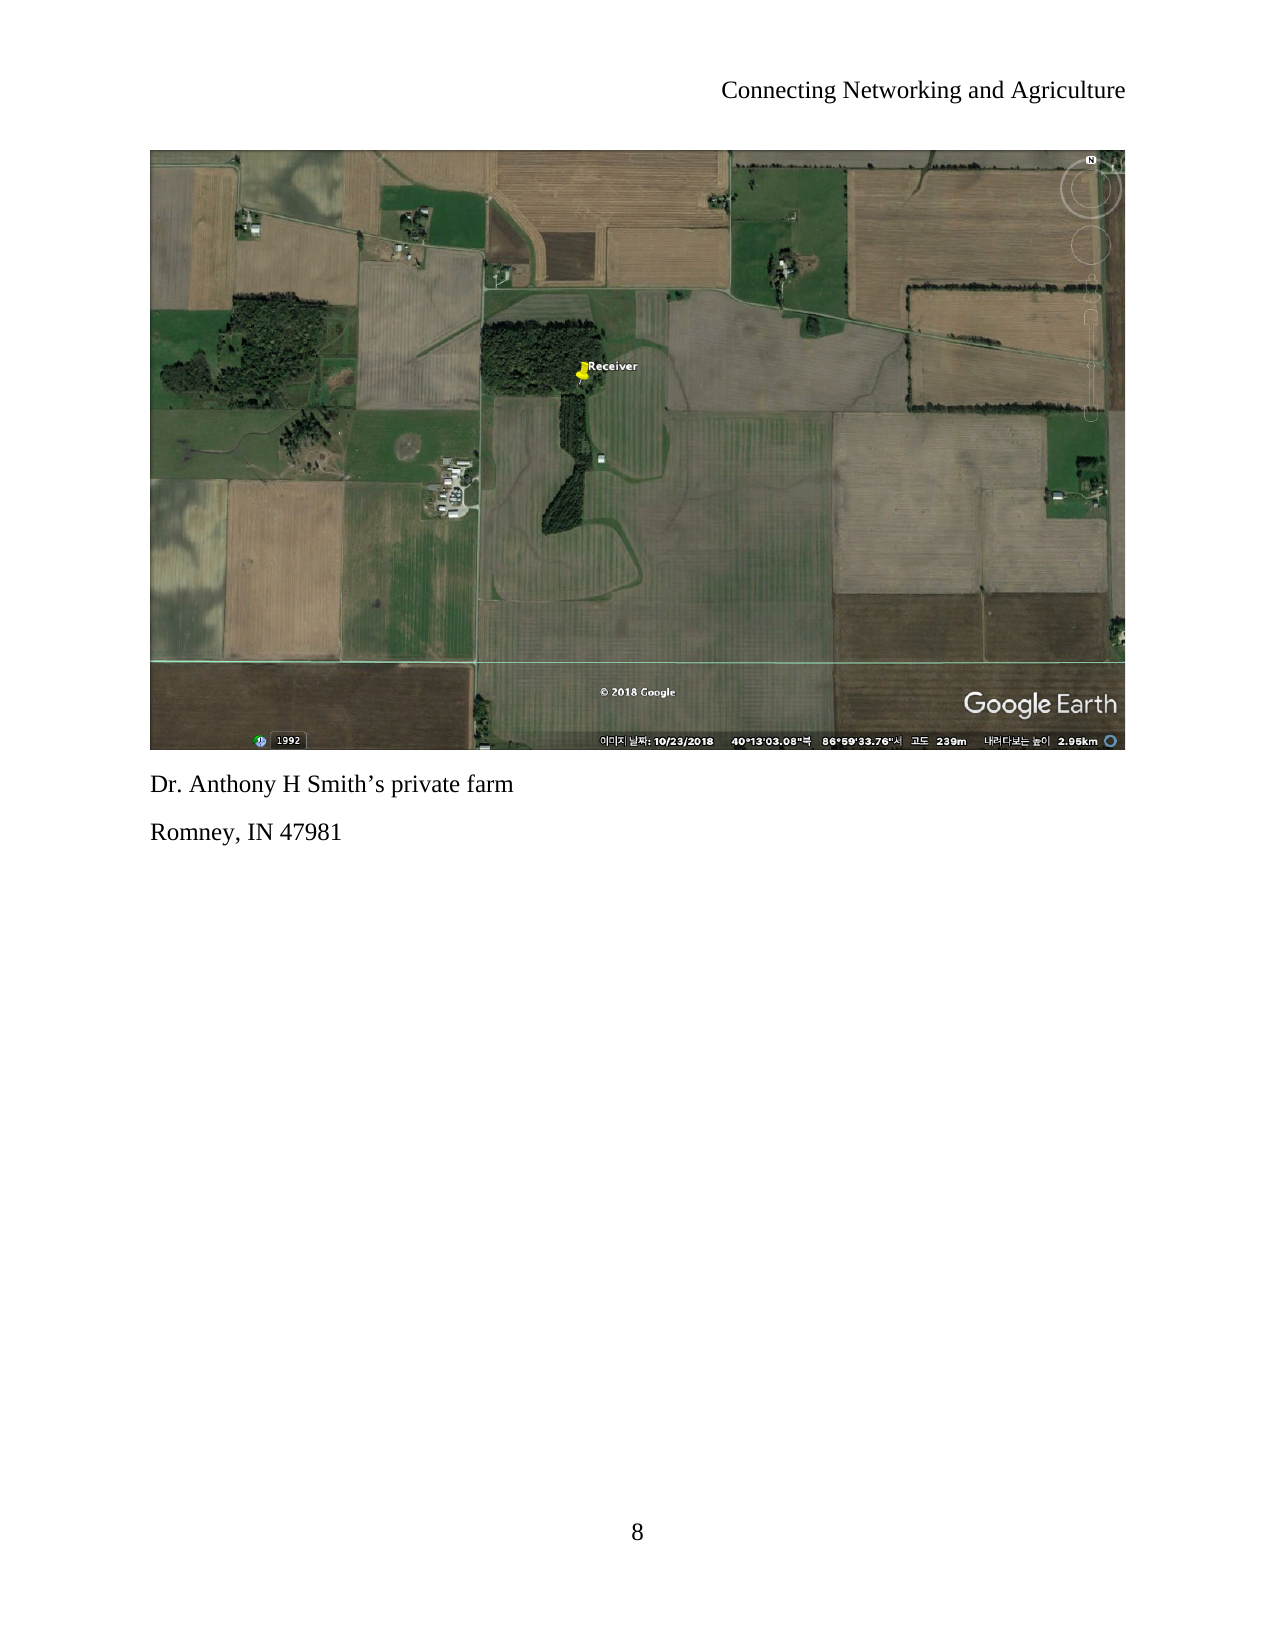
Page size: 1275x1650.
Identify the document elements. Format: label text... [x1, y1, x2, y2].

picture [150, 150, 1125, 750]
text Dr. Anthony H Smith’s private farm [150, 769, 1125, 798]
text Romney, IN 47981 [150, 817, 1125, 845]
